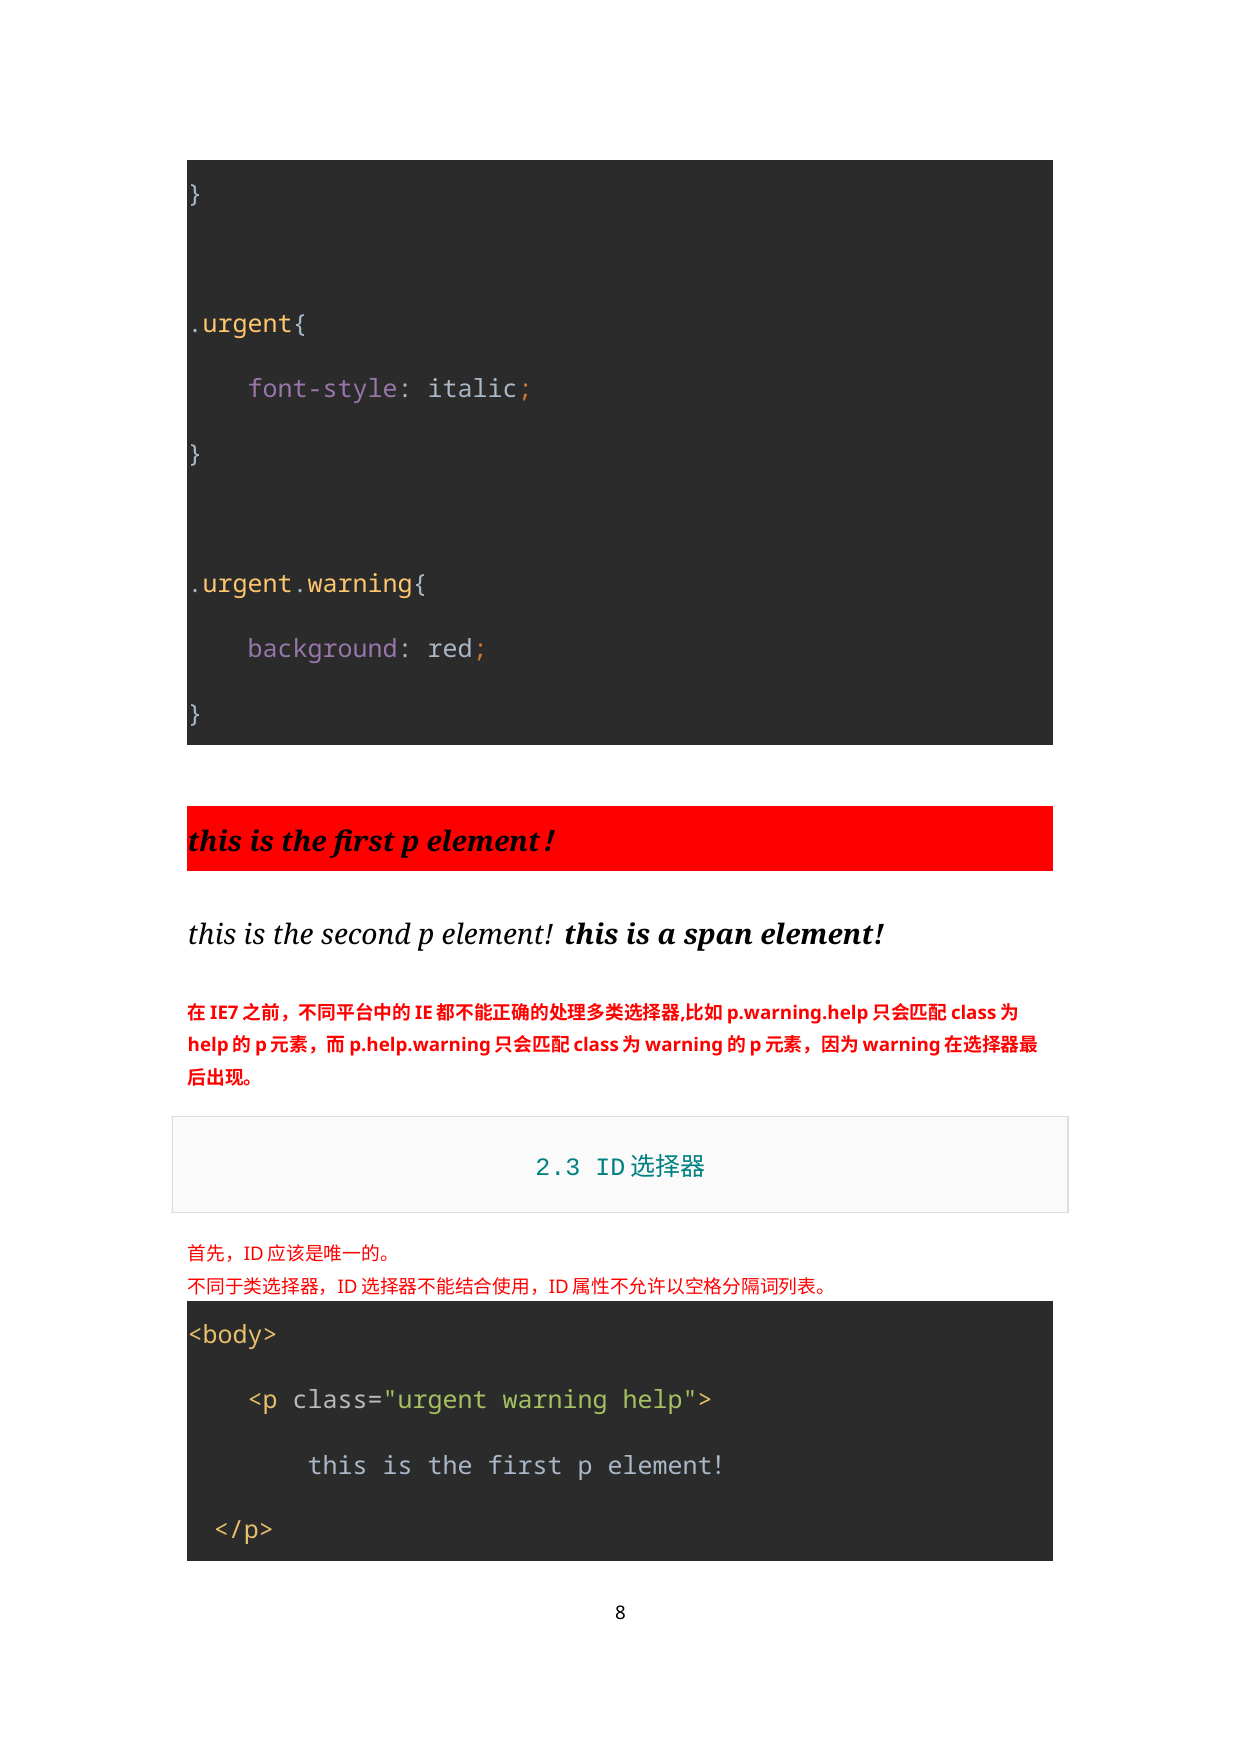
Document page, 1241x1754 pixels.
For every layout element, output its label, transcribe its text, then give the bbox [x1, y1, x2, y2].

text 在IE7之前，不同平台中的IE都不能正确的处理多类选择器,比如p.warning.help只会匹配class为help的p元素，而p.help.warning只会匹配class为warning的p元素，因为warning在选择器最后出现。 [187, 995, 1053, 1092]
text this is the first p element！ [187, 806, 1053, 871]
text 首先，ID应该是唯一的。 [187, 1236, 1053, 1269]
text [187, 1301, 1053, 1561]
subtitle 2.3 ID选择器 [173, 1117, 1067, 1212]
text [187, 160, 1053, 745]
text this is the second p element! this is a span element! [187, 901, 1053, 966]
text 不同于类选择器，ID选择器不能结合使用，ID属性不允许以空格分隔词列表。 [187, 1269, 1053, 1301]
